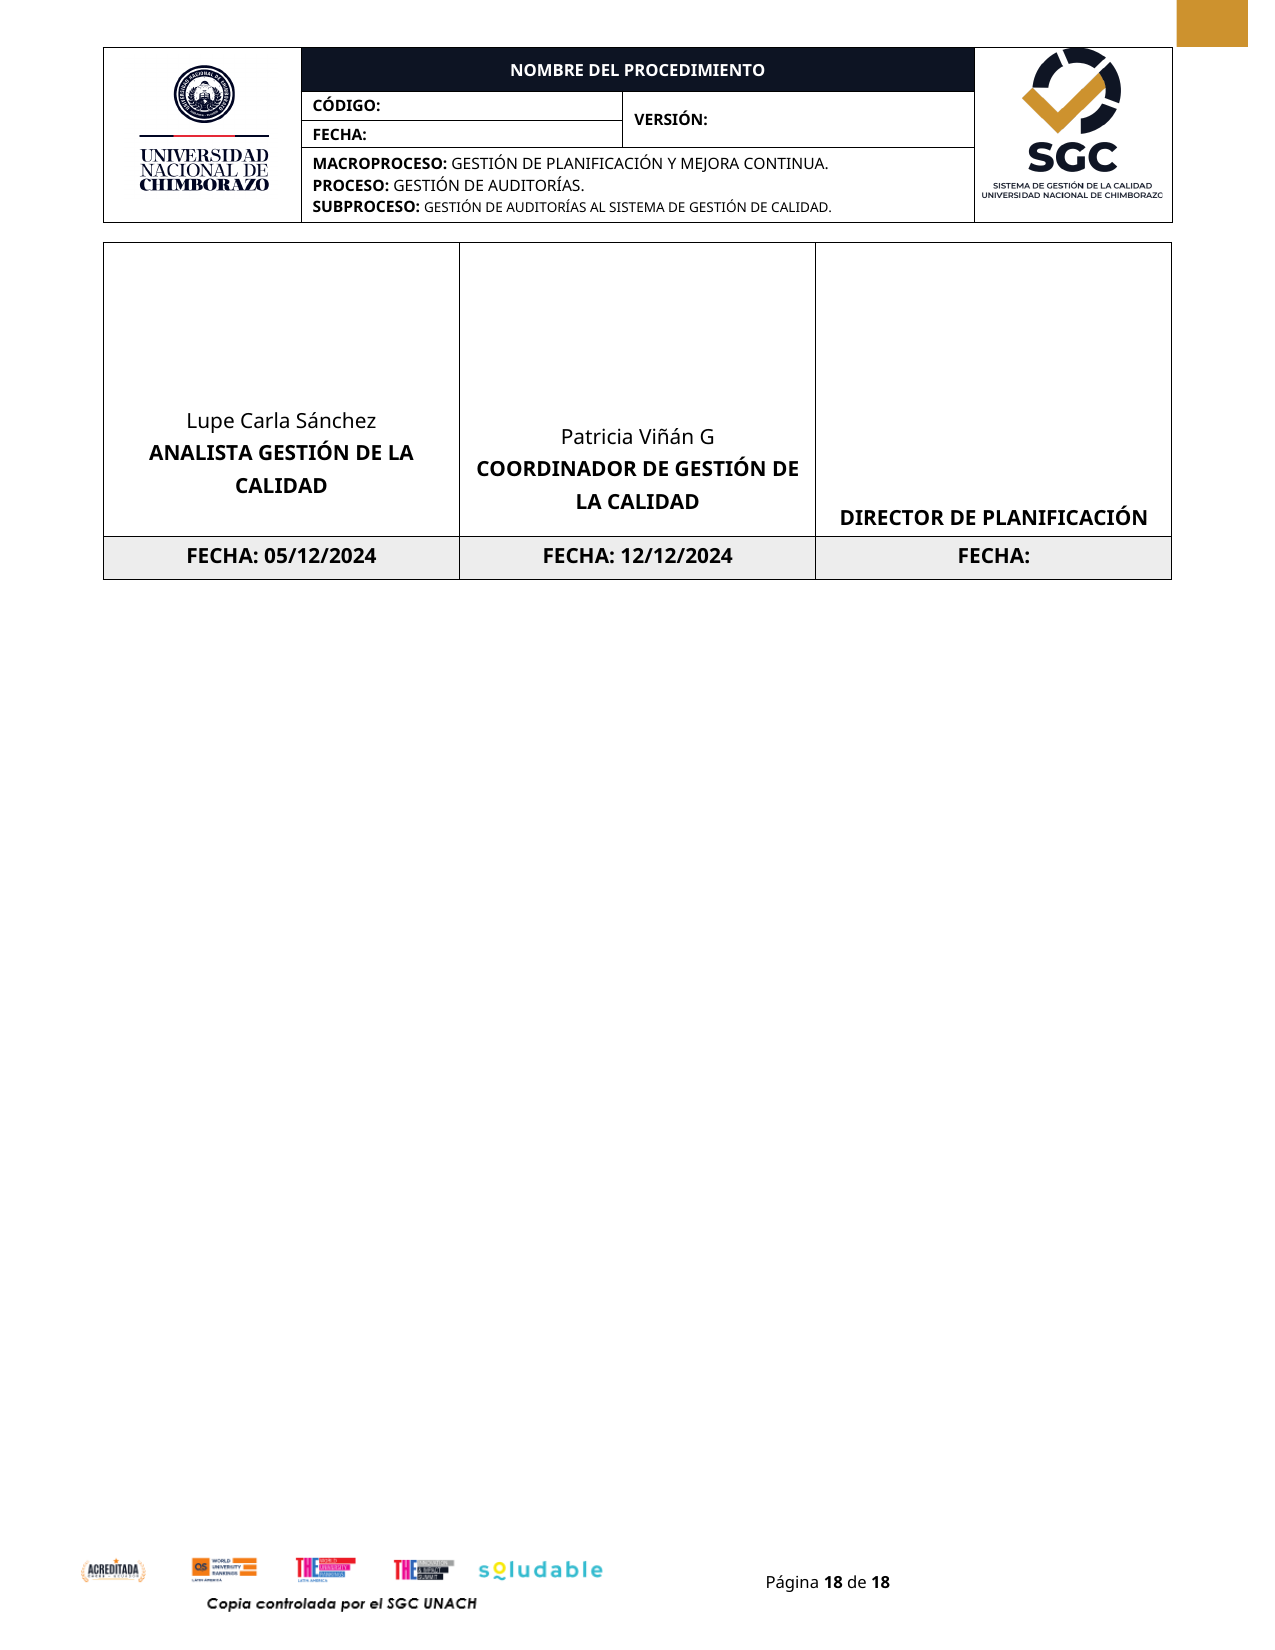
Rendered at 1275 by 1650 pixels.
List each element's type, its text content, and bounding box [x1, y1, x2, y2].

table_cell Lupe Carla Sánchez ANALISTA GESTIÓN DE LA CALIDAD [104, 243, 459, 536]
table_cell FECHA: 12/12/2024 [460, 537, 815, 579]
picture [77, 1543, 603, 1613]
table_cell Patricia Viñán G COORDINADOR DE GESTIÓN DE LA CALIDAD [460, 243, 815, 536]
table_cell FECHA: [816, 537, 1171, 579]
table_cell FECHA: 05/12/2024 [104, 537, 459, 579]
picture [123, 54, 279, 199]
table_cell Hugo Pesántez DIRECTOR DE PLANIFICACIÓN [816, 243, 1171, 536]
